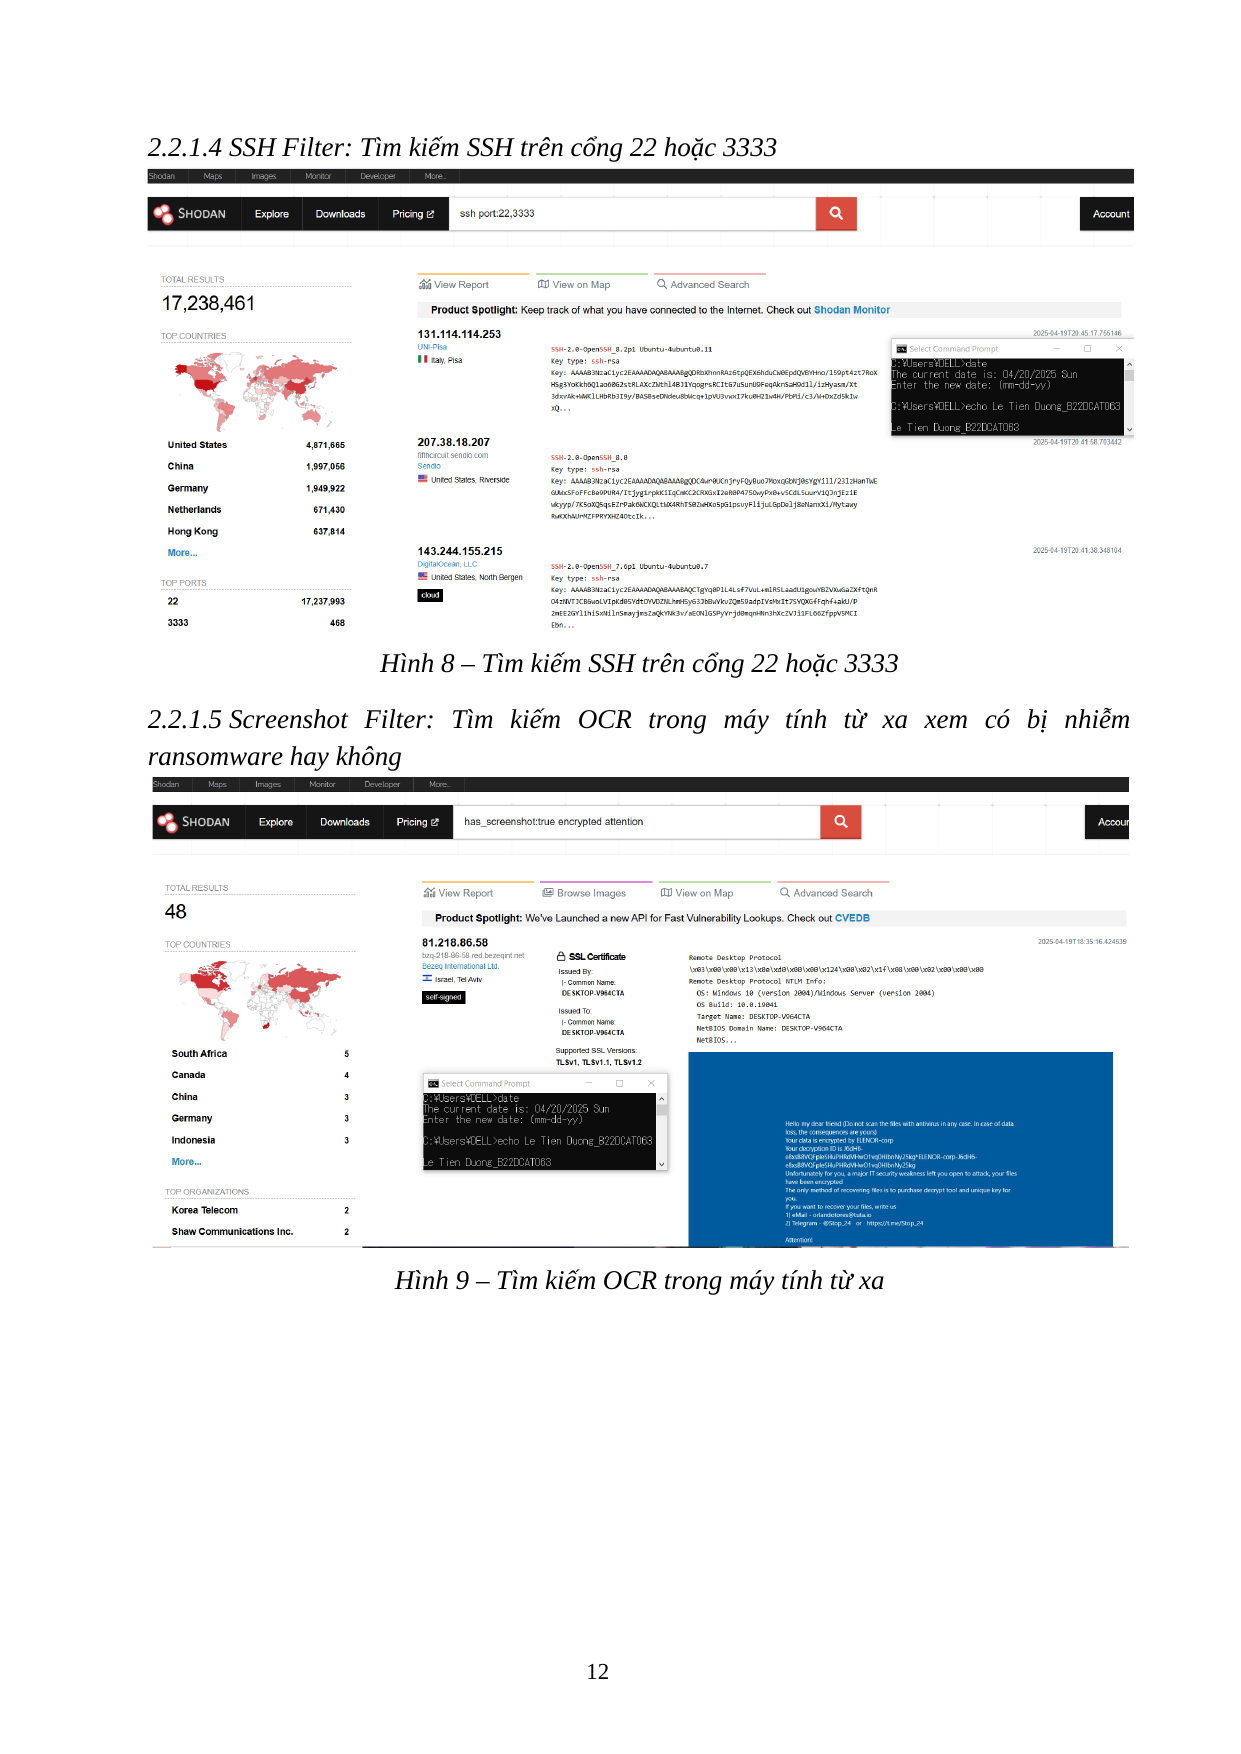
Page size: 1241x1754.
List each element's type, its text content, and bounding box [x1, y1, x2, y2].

picture [152, 777, 1129, 1248]
picture [147, 167, 1134, 631]
text SSH Filter: Tìm kiếm SSH trên cổng 22 hoặc 3333 [148, 131, 1134, 162]
text – Tìm kiếm OCR trong máy tính từ xa [148, 1264, 1134, 1296]
text – Tìm kiếm SSH trên cổng 22 hoặc 3333 [148, 647, 1134, 678]
text Screenshot Filter: Tìm kiếm OCR trong máy tính từ xa xem có bị nhiễm ransomware hay không [148, 703, 1134, 771]
